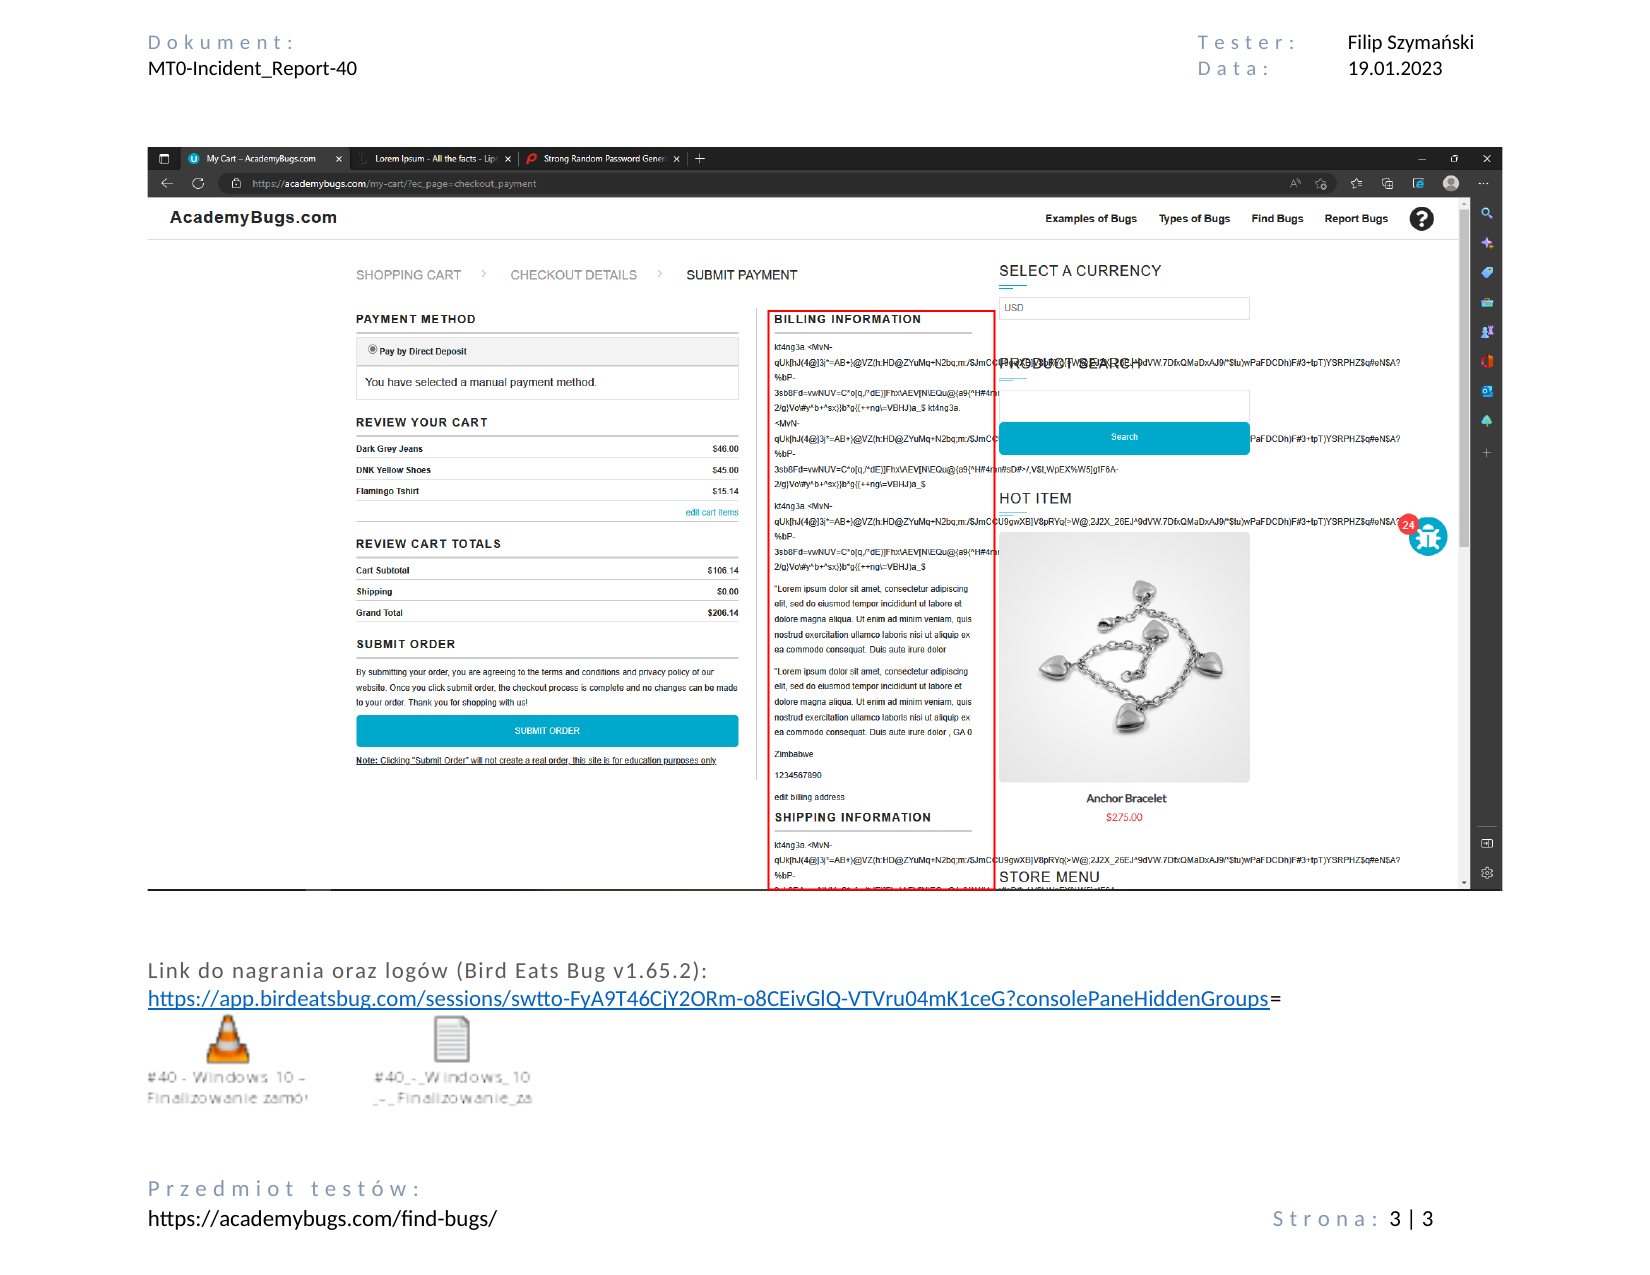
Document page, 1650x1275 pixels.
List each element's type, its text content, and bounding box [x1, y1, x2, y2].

text https://app.birdeatsbug.com/sessions/swtto-FyA9T46CjY2ORm-o8CEivGlQ-VTVru04mK1ceG?consolePaneHiddenGroups= [148, 984, 1502, 1012]
text Link do nagrania oraz logów (Bird Eats Bug v1.65.2): [148, 956, 1502, 984]
picture [147, 147, 1503, 891]
